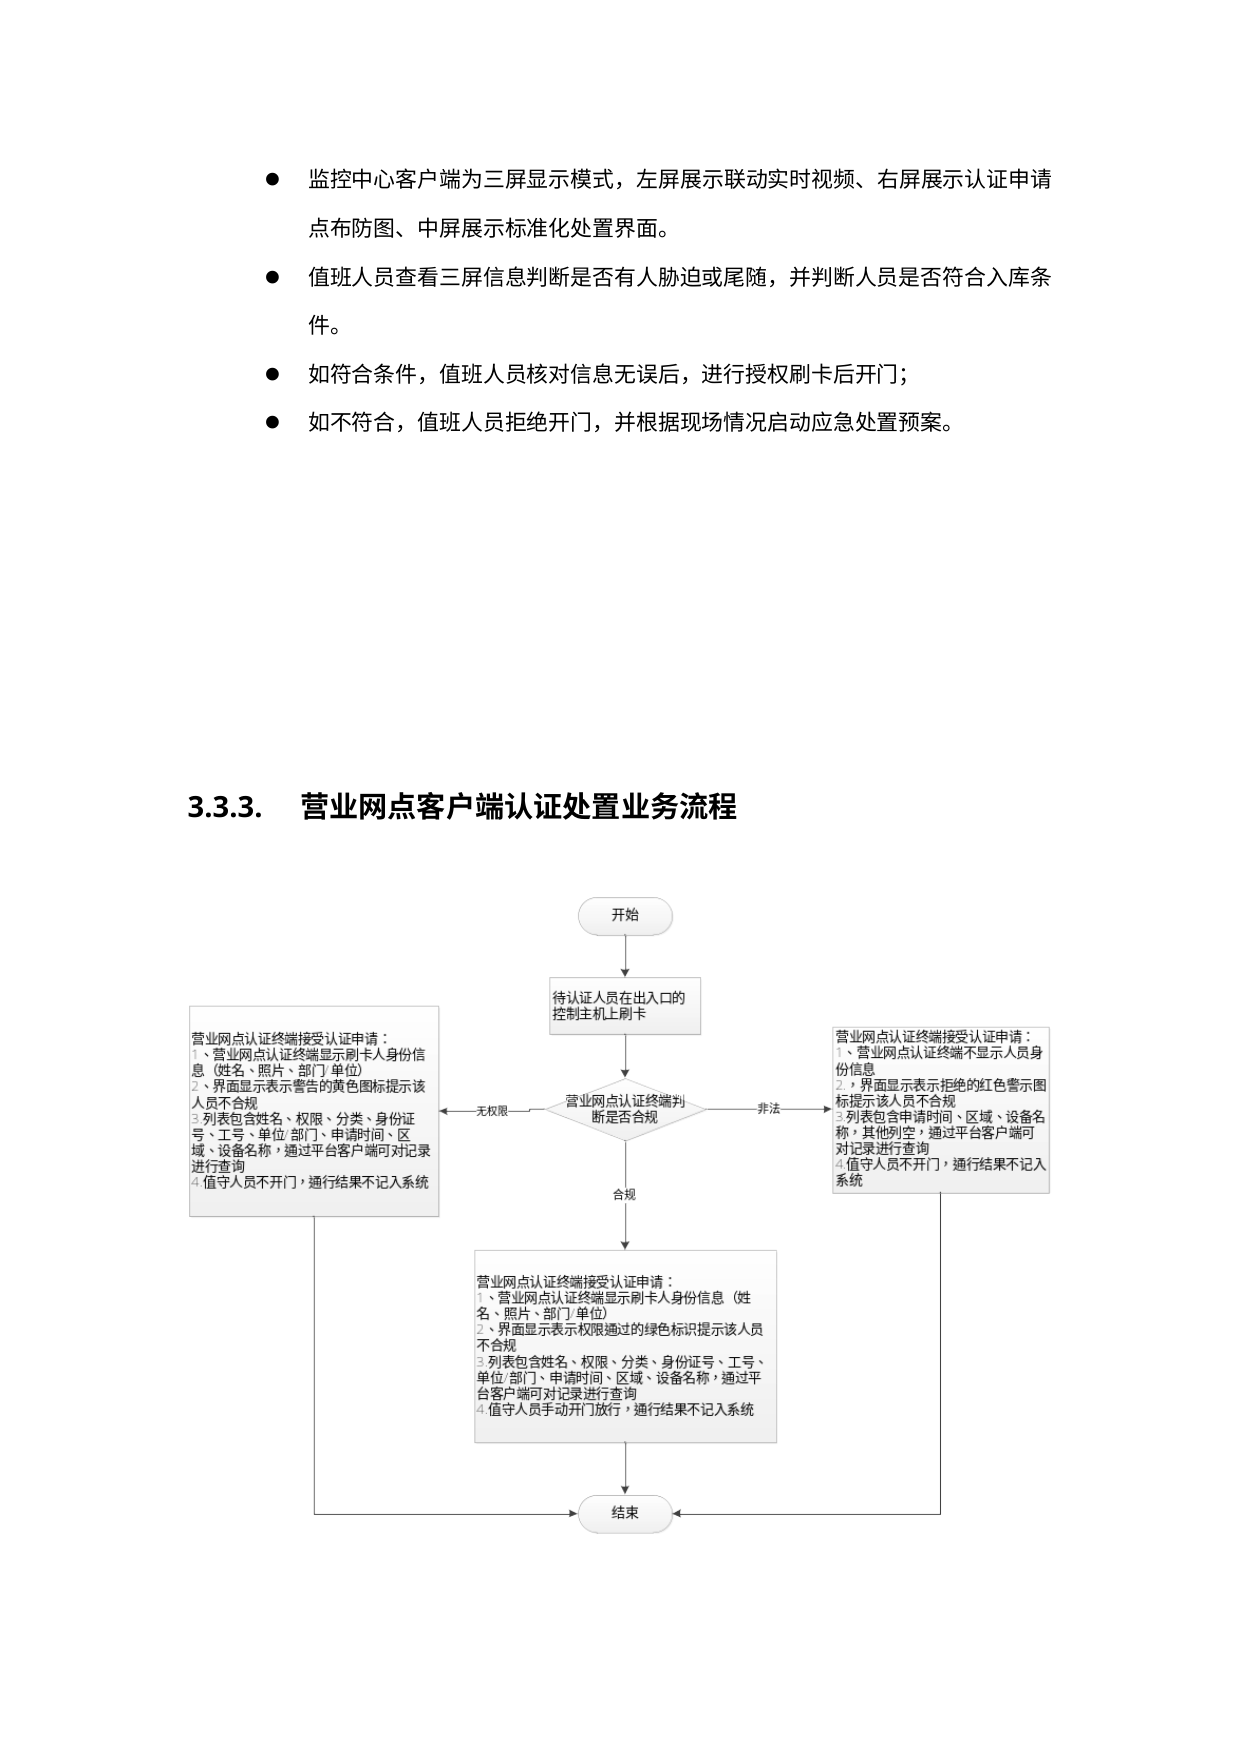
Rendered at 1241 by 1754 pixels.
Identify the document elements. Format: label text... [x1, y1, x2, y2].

list 如不符合，值班人员拒绝开门，并根据现场情况启动应急处置预案。 [264, 404, 1053, 437]
subtitle 营业网点客户端认证处置业务流程 [187, 772, 1053, 837]
list 值班人员查看三屏信息判断是否有人胁迫或尾随，并判断人员是否符合入库条件。 [264, 259, 1053, 340]
list 如符合条件，值班人员核对信息无误后，进行授权刷卡后开门； [264, 356, 1053, 389]
list 监控中心客户端为三屏显示模式，左屏展示联动实时视频、右屏展示认证申请点布防图、中屏展示标准化处置界面。 [264, 162, 1053, 243]
